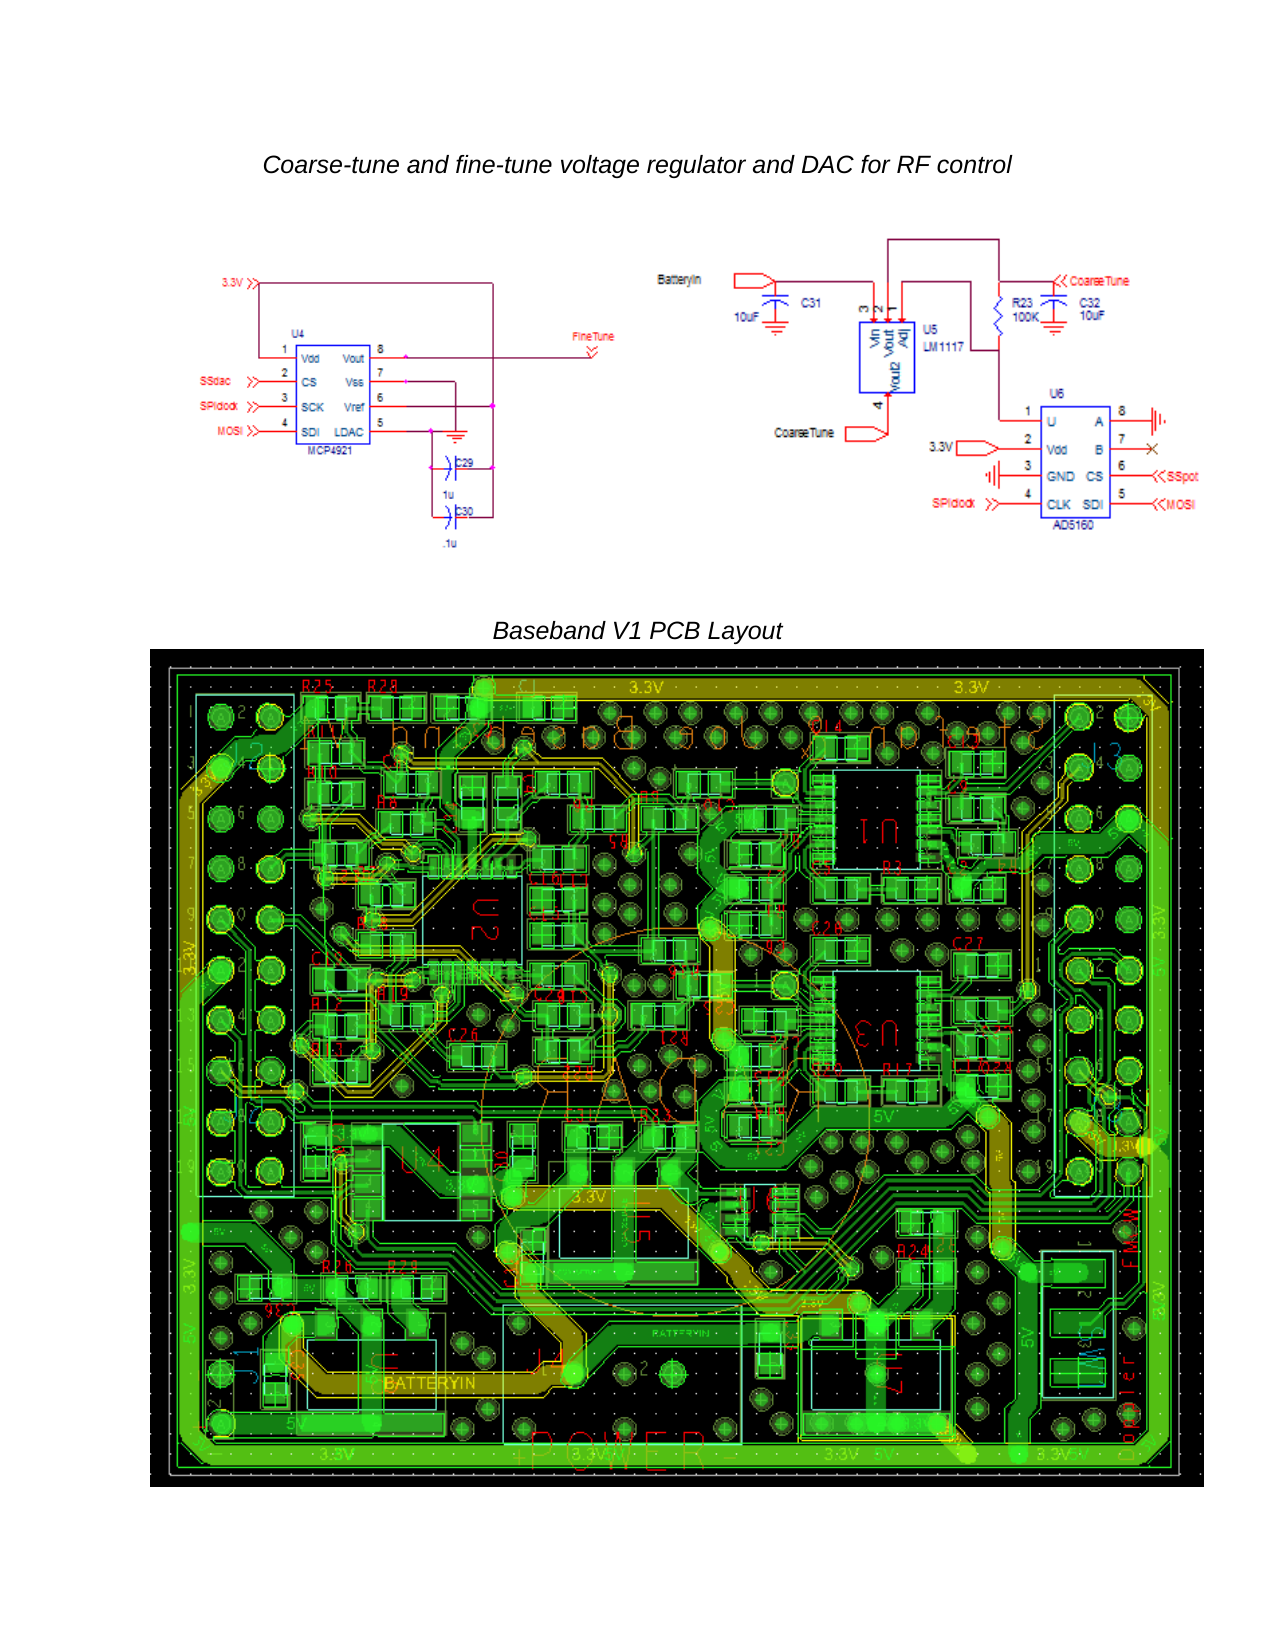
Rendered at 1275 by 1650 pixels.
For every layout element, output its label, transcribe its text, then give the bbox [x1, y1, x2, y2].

picture [150, 649, 1204, 1487]
text Baseband V1 PCB Layout [150, 616, 1125, 645]
picture [131, 203, 1244, 572]
text Coarse-tune and fine-tune voltage regulator and DAC for RF control [150, 150, 1125, 179]
